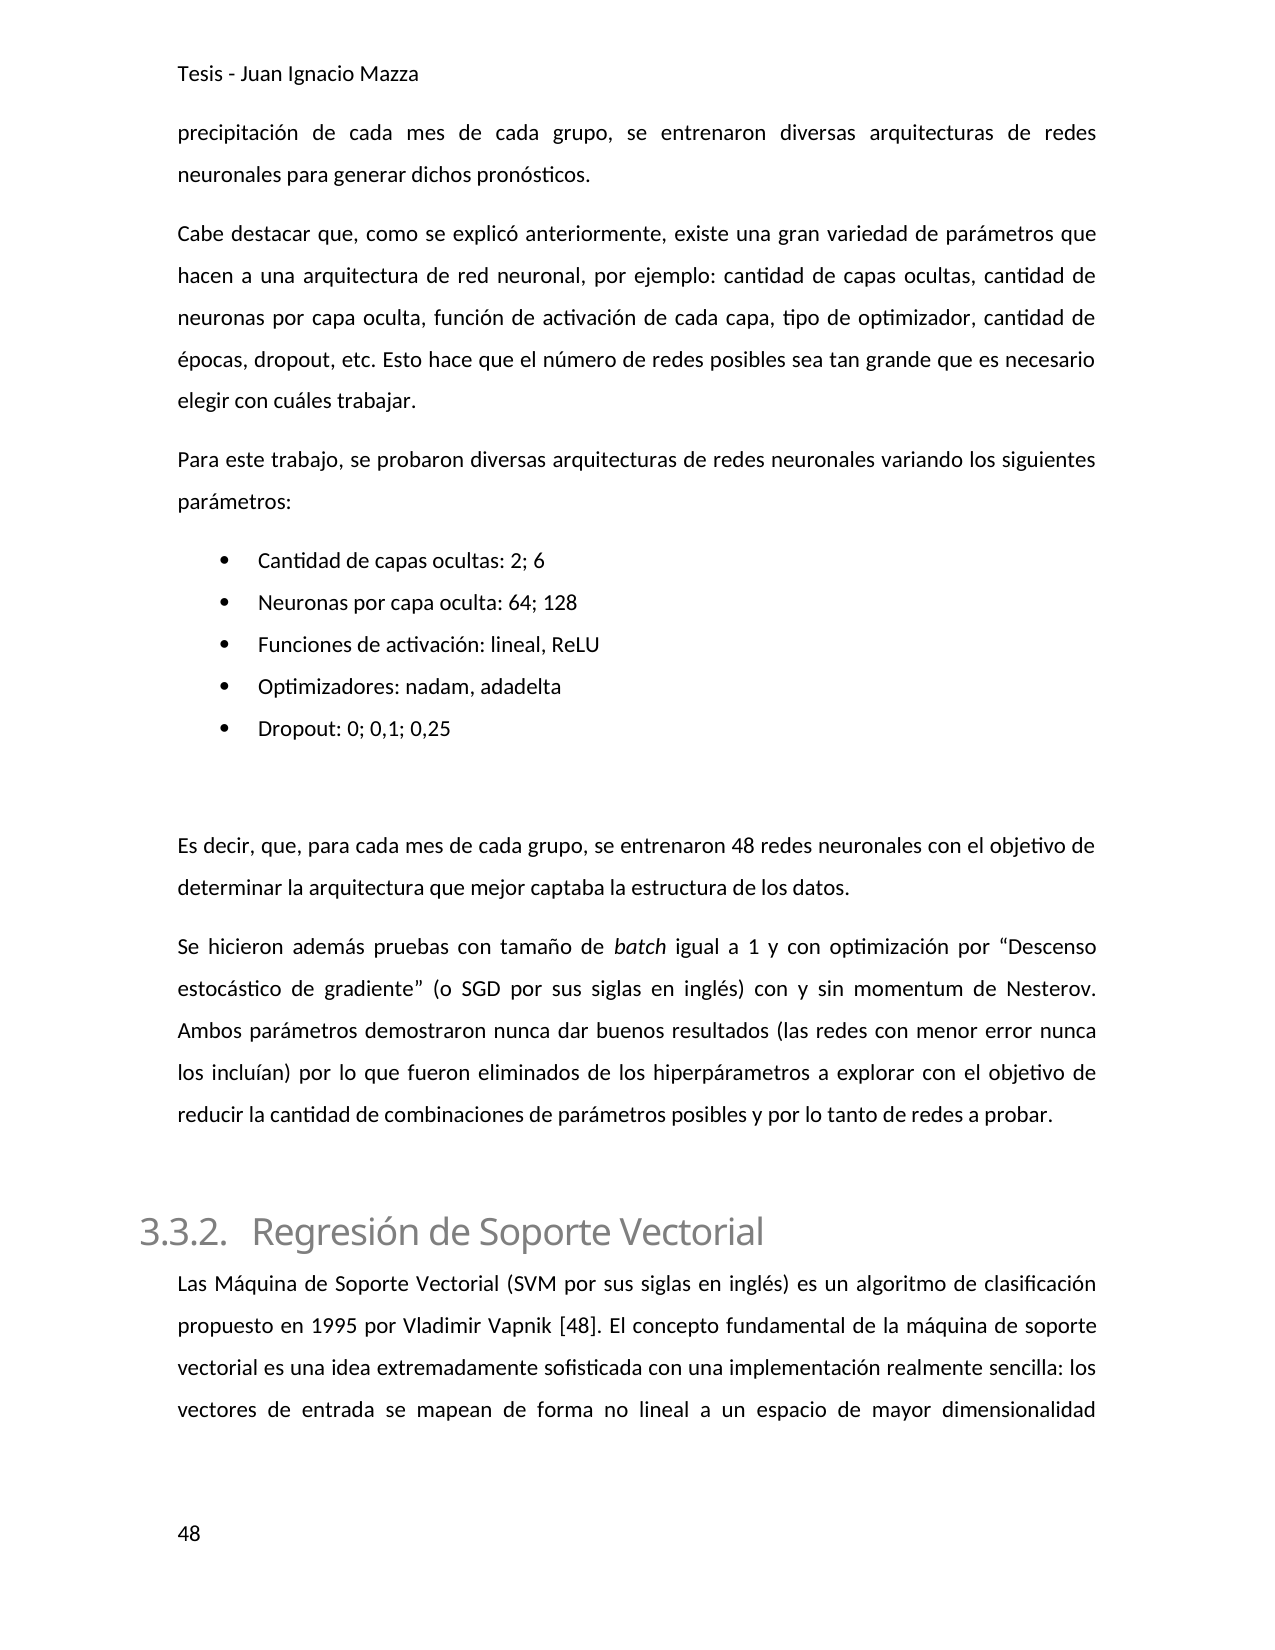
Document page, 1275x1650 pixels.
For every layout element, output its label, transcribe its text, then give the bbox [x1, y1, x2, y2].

text Se hicieron además pruebas con tamaño de batch igual a 1 y con optimización por “Descenso estocástico de gradiente” (o SGD por sus siglas en inglés) con y sin momentum de Nesterov. Ambos parámetros demostraron nunca dar buenos resultados (las redes con menor error nunca los incluían) por lo que fueron eliminados de los hiperpárametros a explorar con el objetivo de reducir la cantidad de combinaciones de parámetros posibles y por lo tanto de redes a probar. [177, 932, 1098, 1128]
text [177, 118, 1098, 188]
list Dropout: 0; 0,1; 0,25 [220, 714, 1098, 742]
text Es decir, que, para cada mes de cada grupo, se entrenaron 48 redes neuronales con el objetivo de determinar la arquitectura que mejor captaba la estructura de los datos. [177, 831, 1098, 901]
subtitle Regresión de Soporte Vectorial [139, 1205, 1098, 1256]
list Funciones de activación: lineal, ReLU [220, 630, 1098, 658]
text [177, 1269, 1098, 1423]
text Cabe destacar que, como se explicó anteriormente, existe una gran variedad de parámetros que hacen a una arquitectura de red neuronal, por ejemplo: cantidad de capas ocultas, cantidad de neuronas por capa oculta, función de activación de cada capa, tipo de optimizador, cantidad de épocas, dropout, etc. Esto hace que el número de redes posibles sea tan grande que es necesario elegir con cuáles trabajar. [177, 219, 1098, 415]
text Para este trabajo, se probaron diversas arquitecturas de redes neuronales variando los siguientes parámetros: [177, 445, 1098, 515]
list Neuronas por capa oculta: 64; 128 [220, 588, 1098, 616]
list Cantidad de capas ocultas: 2; 6 [220, 546, 1098, 574]
list Optimizadores: nadam, adadelta [220, 672, 1098, 700]
